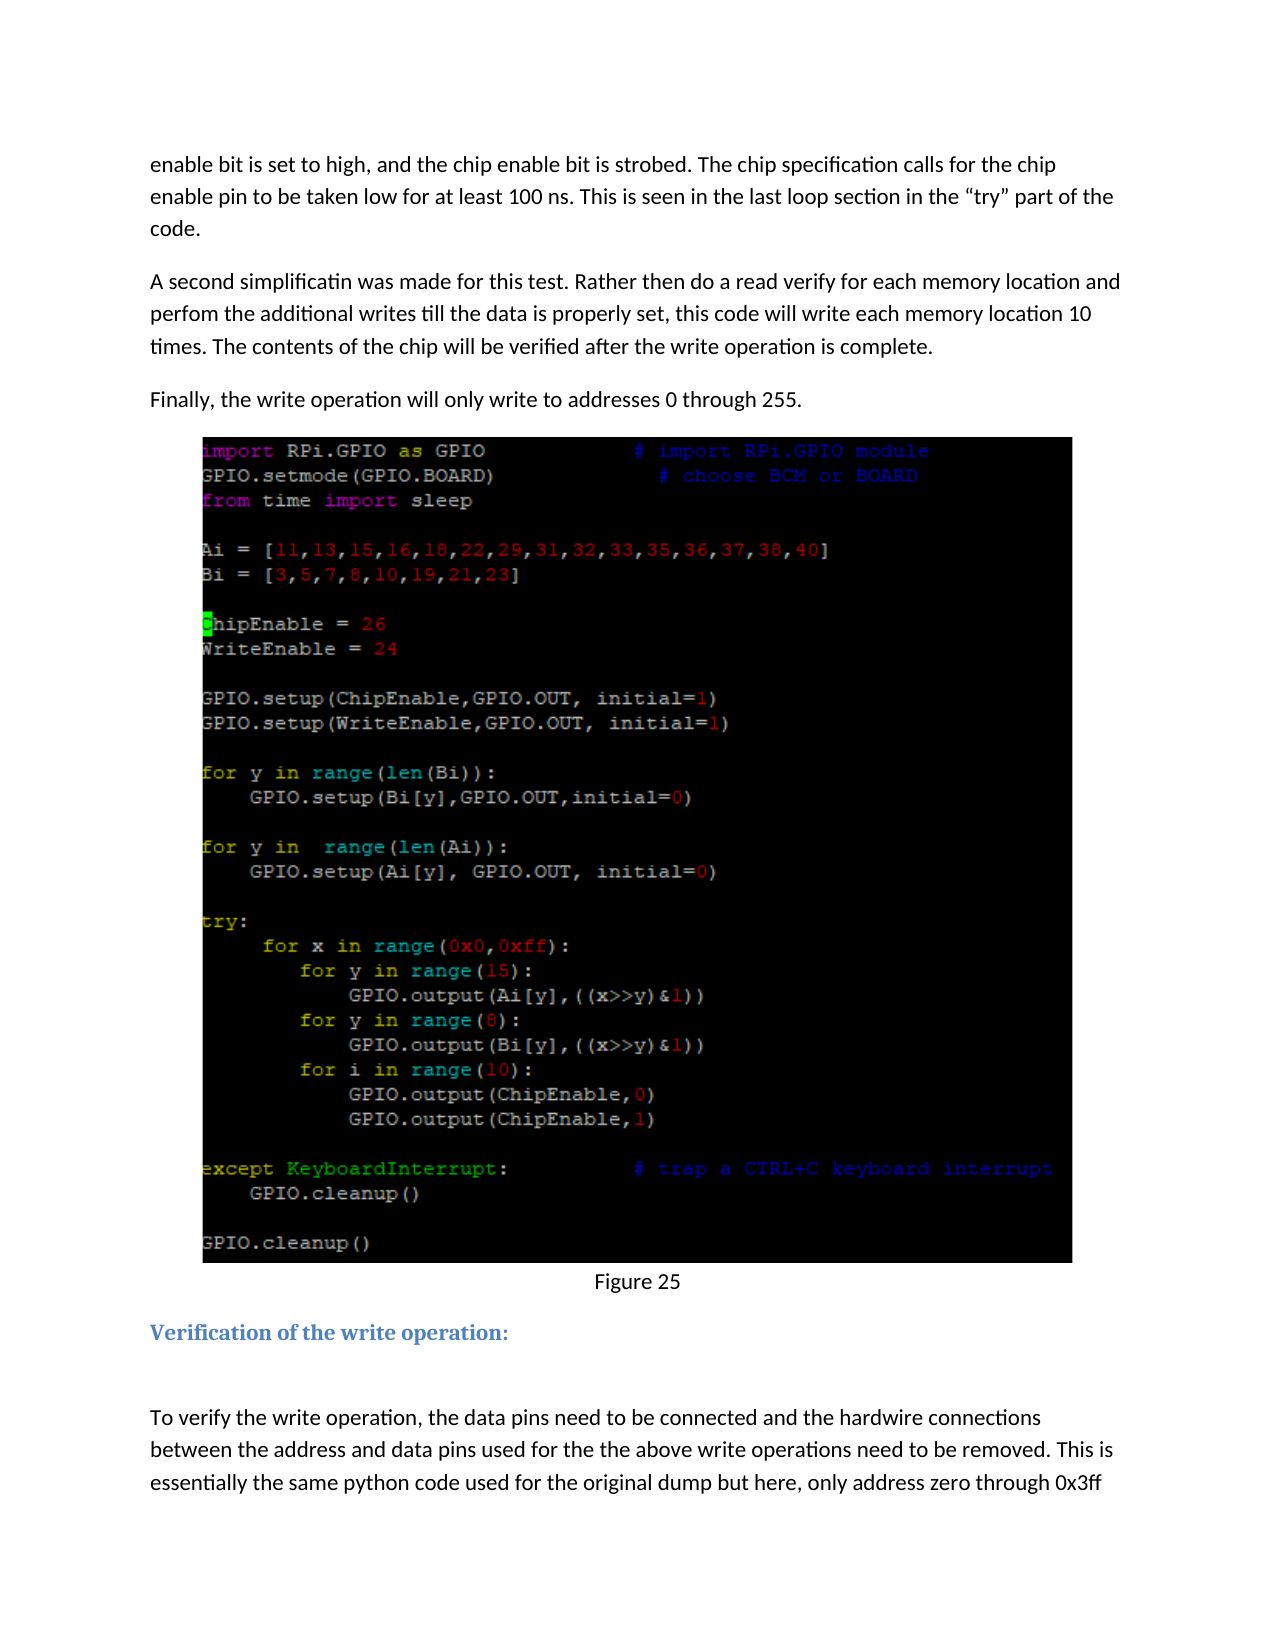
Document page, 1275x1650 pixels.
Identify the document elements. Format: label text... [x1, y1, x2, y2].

subtitle Verification of the write operation: [150, 1320, 1125, 1346]
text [150, 150, 1125, 242]
picture [202, 437, 1073, 1263]
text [150, 1403, 1125, 1496]
text Figure 25 [150, 1267, 1125, 1295]
text Finally, the write operation will only write to addresses 0 through 255. [150, 385, 1125, 413]
text A second simplificatin was made for this test. Rather then do a read verify for each memory location and perfom the additional writes till the data is properly set, this code will write each memory location 10 times. The contents of the chip will be verified after the write operation is complete. [150, 267, 1125, 360]
